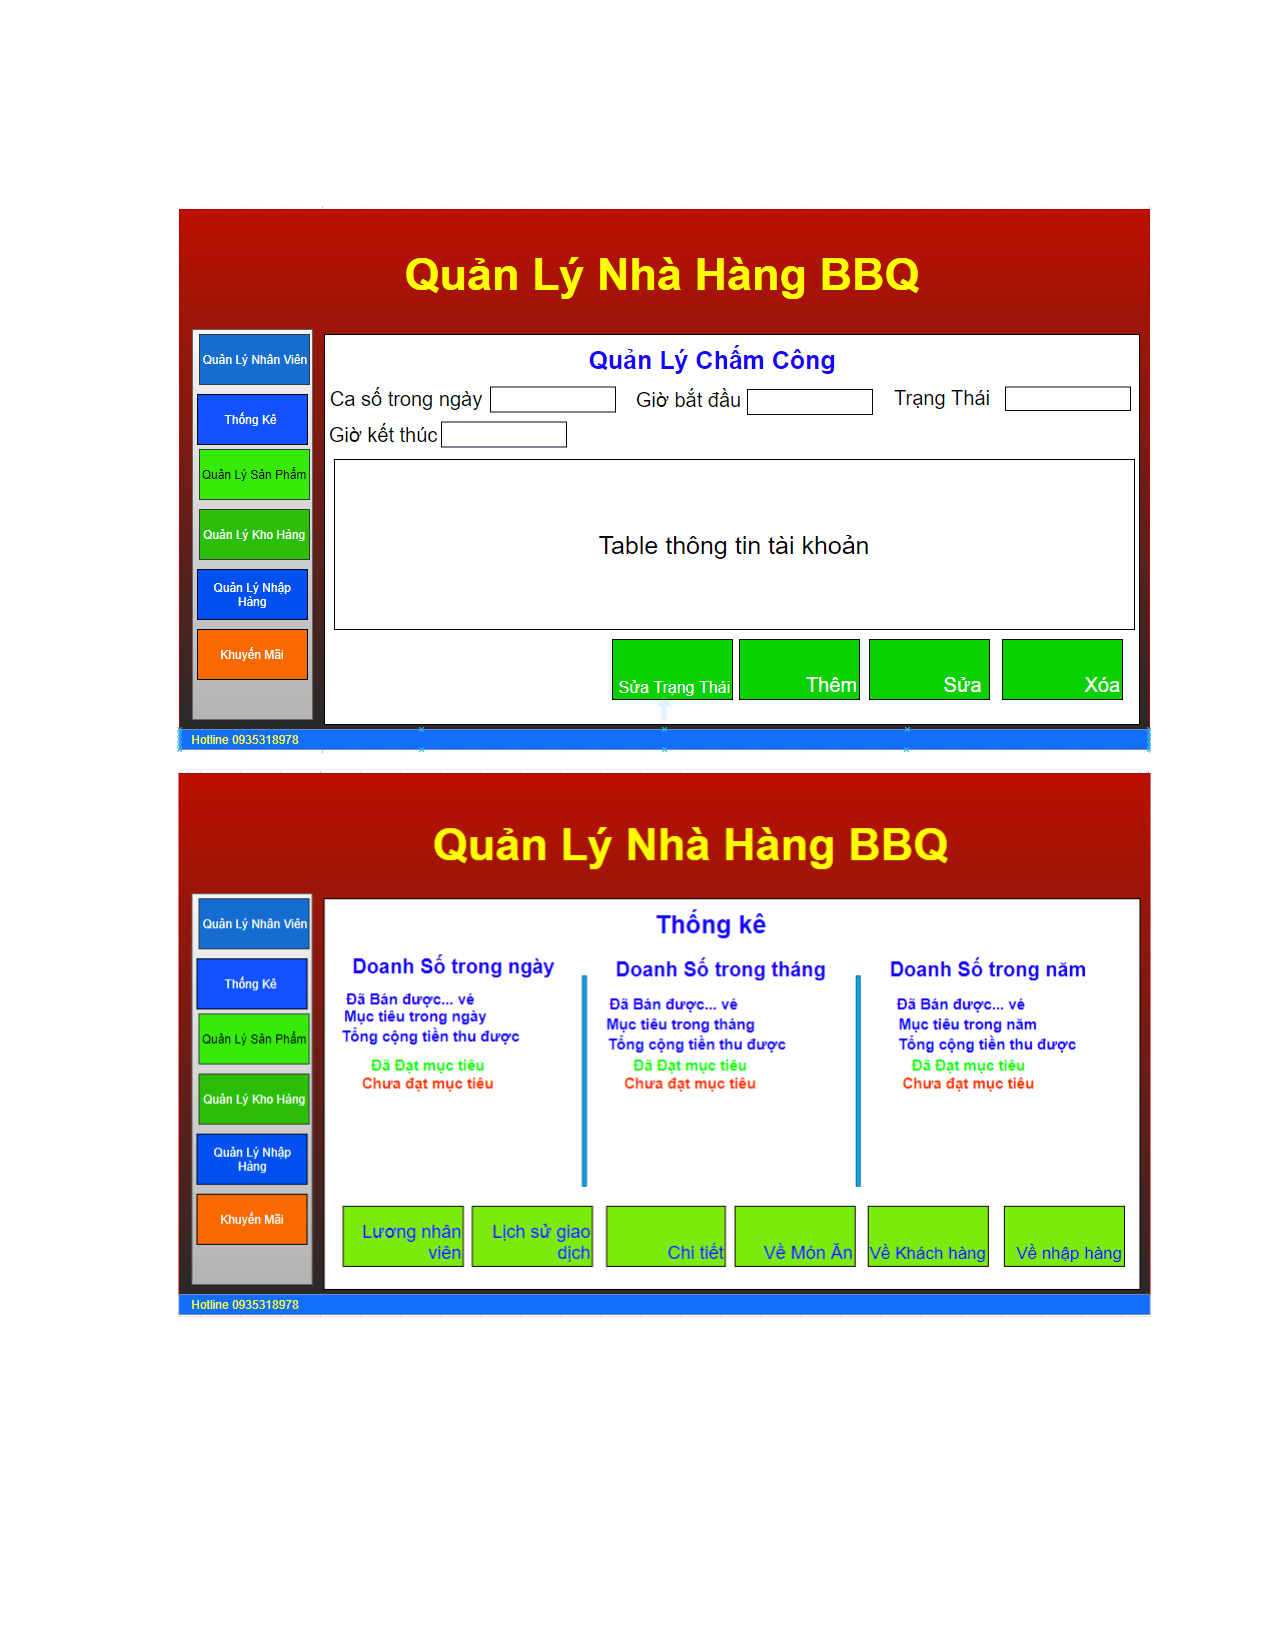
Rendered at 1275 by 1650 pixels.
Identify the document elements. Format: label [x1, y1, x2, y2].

picture [177, 206, 1152, 753]
picture [177, 771, 1152, 1318]
